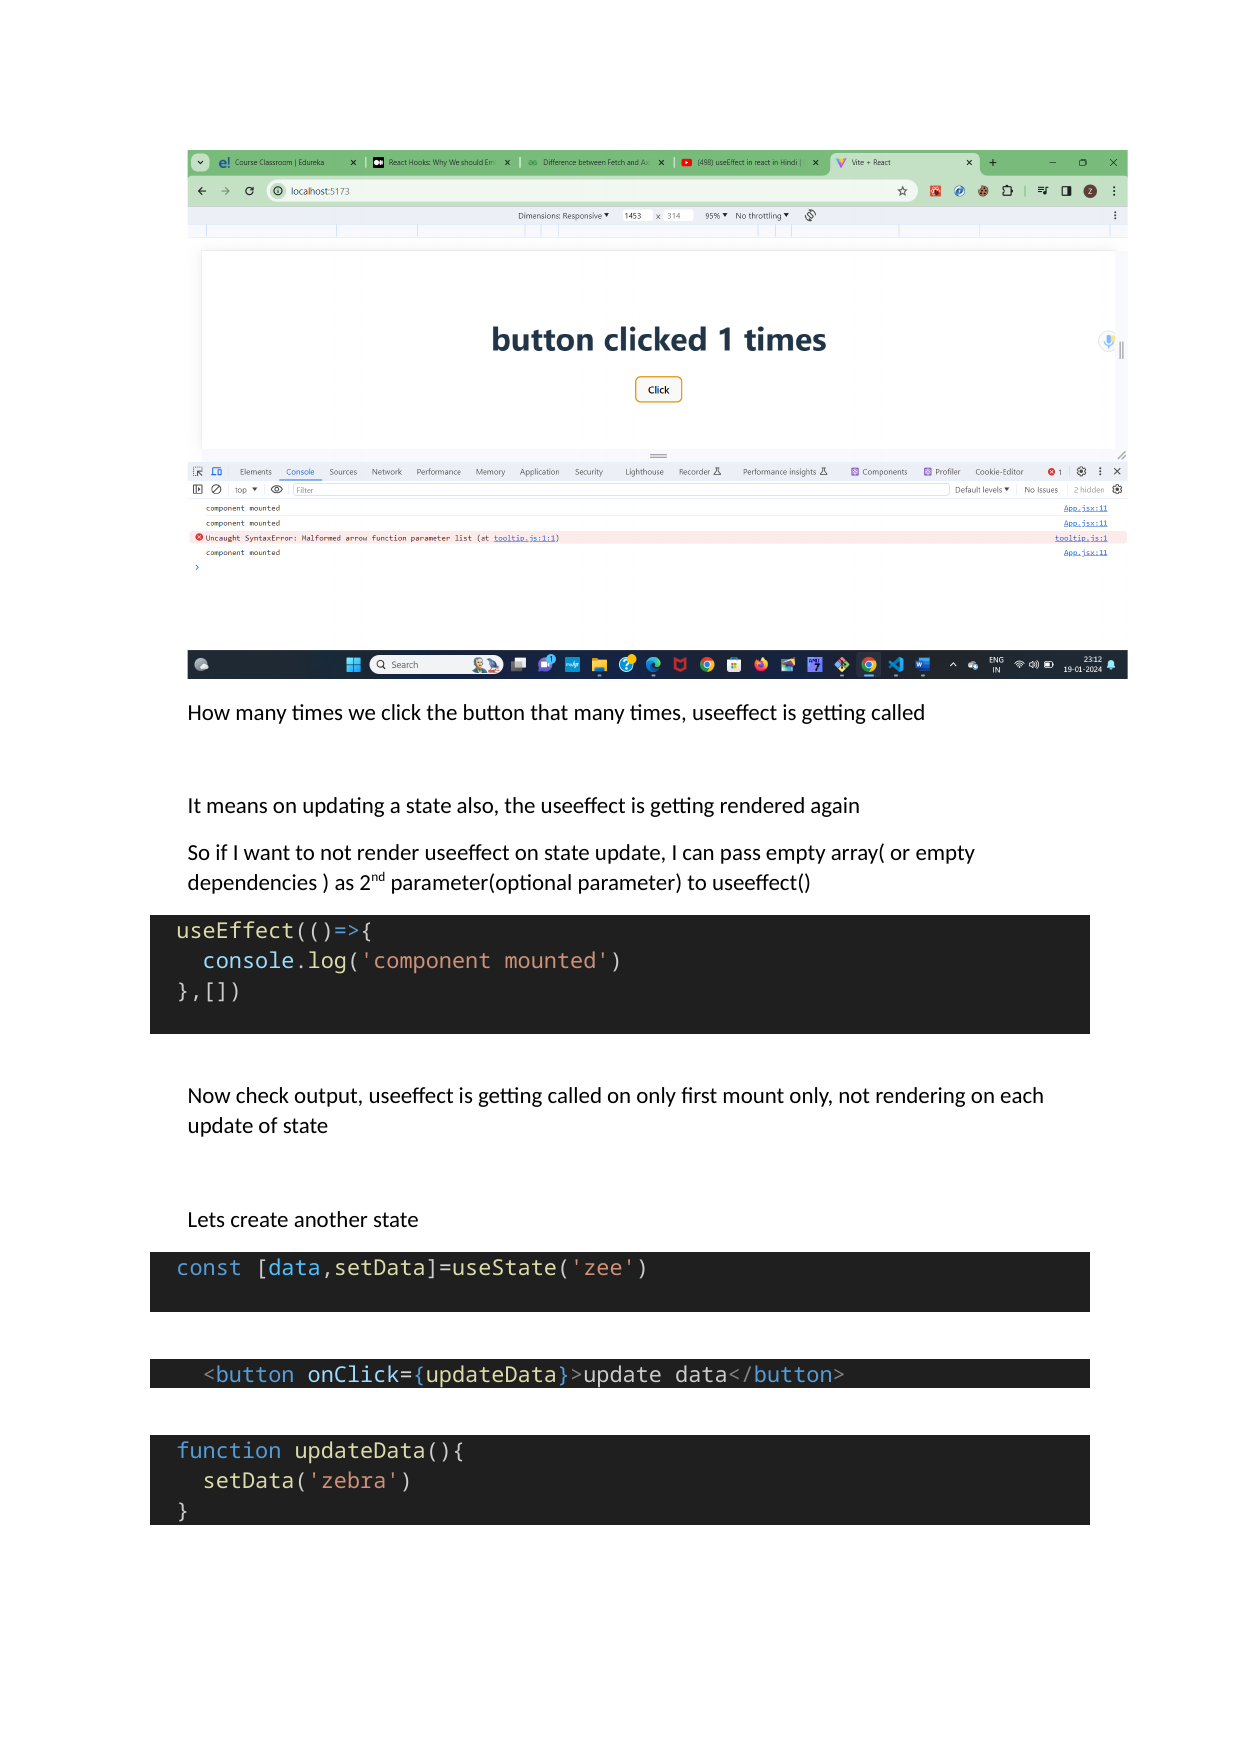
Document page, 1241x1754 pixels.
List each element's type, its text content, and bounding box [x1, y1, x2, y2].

text It means on updating a state also, the useeffect is getting rendered again [187, 791, 1090, 819]
text Now check output, useeffect is getting called on only first mount only, not rendering on each update of state [187, 1081, 1090, 1140]
picture [187, 150, 1128, 679]
text Lets create another state [187, 1205, 1090, 1233]
text function updateData(){ [150, 1435, 1090, 1465]
text setData('zebra') [150, 1465, 1090, 1495]
text So if I want to not render useeffect on state update, I can pass empty array( or empty dependencies ) as 2nd parameter(optional parameter) to useeffect() [187, 838, 1090, 897]
text const [data,setData]=useState('zee') [150, 1252, 1090, 1282]
text },[]) [150, 975, 1090, 1005]
text <button onClick={updateData}>update data</button> [150, 1359, 1090, 1388]
text } [150, 1495, 1090, 1525]
text useEffect(()=>{ [150, 915, 1090, 945]
text How many times we click the button that many times, useeffect is getting called [187, 698, 1090, 726]
text console.log('component mounted') [150, 945, 1090, 975]
